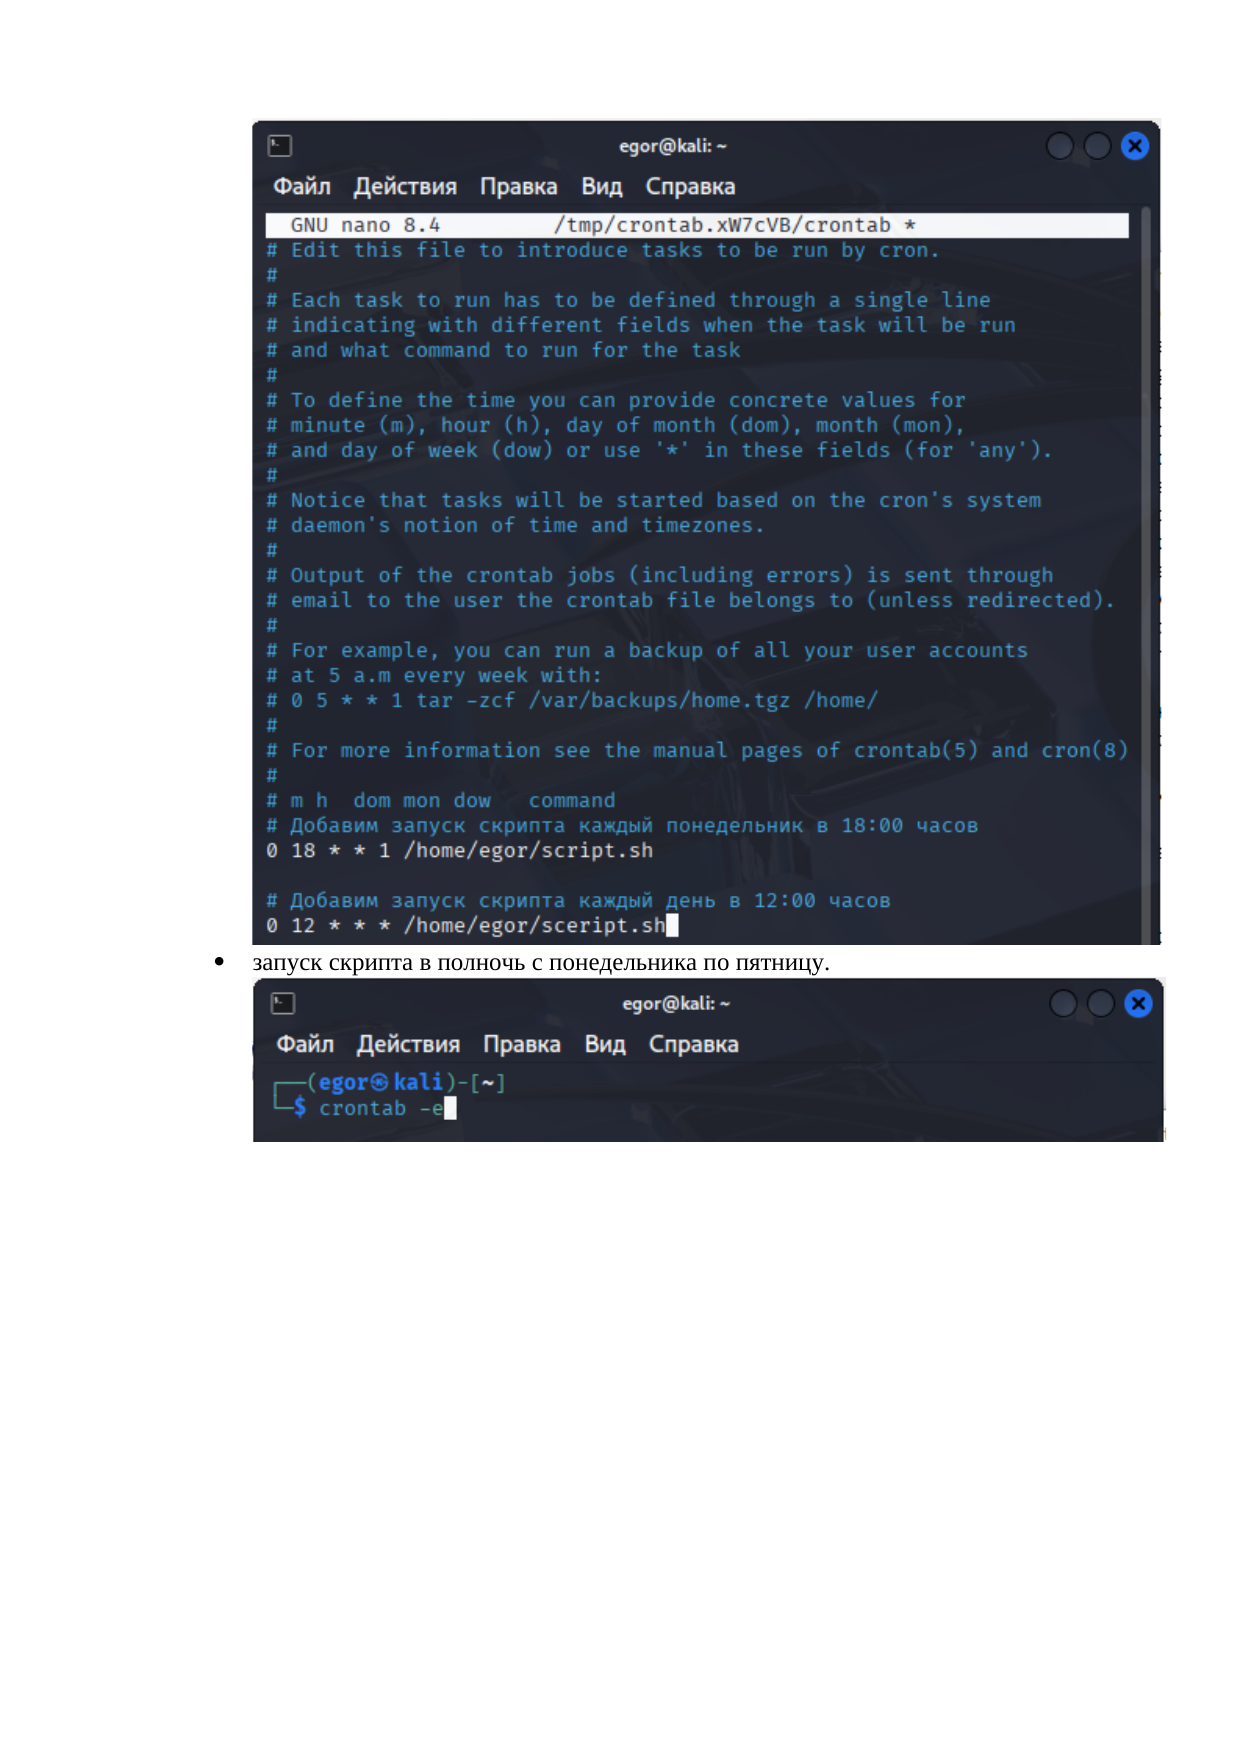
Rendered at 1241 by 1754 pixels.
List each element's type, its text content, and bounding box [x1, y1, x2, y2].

picture [252, 977, 1167, 1142]
picture [252, 118, 1162, 945]
list запуск скрипта в полночь с понедельника по пятницу. [215, 947, 1152, 976]
